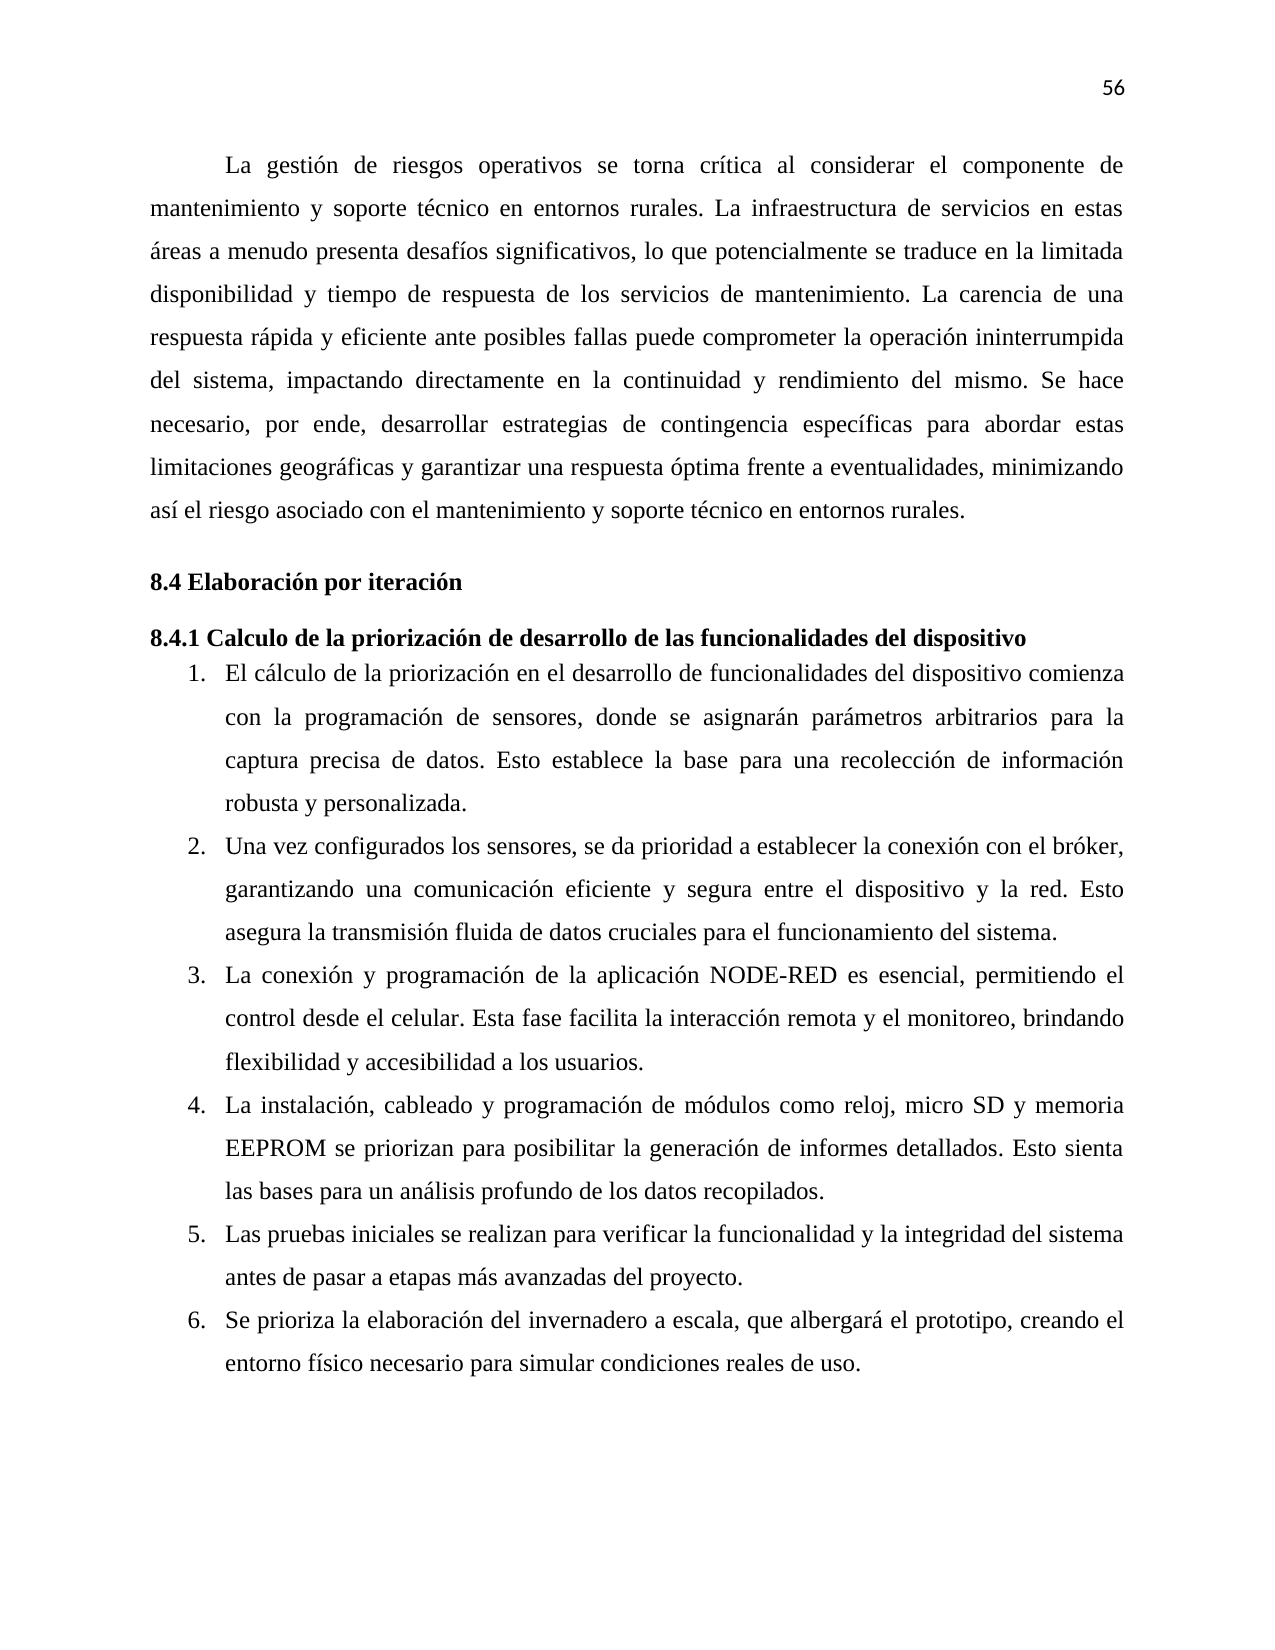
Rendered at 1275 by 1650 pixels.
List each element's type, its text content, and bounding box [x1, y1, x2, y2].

list La conexión y programación de la aplicación NODE-RED es esencial, permitiendo el control desde el celular. Esta fase facilita la interacción remota y el monitoreo, brindando flexibilidad y accesibilidad a los usuarios. [187, 960, 1125, 1075]
list Las pruebas iniciales se realizan para verificar la funcionalidad y la integridad del sistema antes de pasar a etapas más avanzadas del proyecto. [187, 1219, 1125, 1291]
subtitle 8.4 Elaboración por iteración [150, 567, 1125, 596]
list Una vez configurados los sensores, se da prioridad a establecer la conexión con el bróker, garantizando una comunicación eficiente y segura entre el dispositivo y la red. Esto asegura la transmisión fluida de datos cruciales para el funcionamiento del sistema. [187, 831, 1125, 946]
text La gestión de riesgos operativos se torna crítica al considerar el componente de mantenimiento y soporte técnico en entornos rurales. La infraestructura de servicios en estas áreas a menudo presenta desafíos significativos, lo que potencialmente se traduce en la limitada disponibilidad y tiempo de respuesta de los servicios de mantenimiento. La carencia de una respuesta rápida y eficiente ante posibles fallas puede comprometer la operación ininterrumpida del sistema, impactando directamente en la continuidad y rendimiento del mismo. Se hace necesario, por ende, desarrollar estrategias de contingencia específicas para abordar estas limitaciones geográficas y garantizar una respuesta óptima frente a eventualidades, minimizando así el riesgo asociado con el mantenimiento y soporte técnico en entornos rurales. [150, 150, 1125, 524]
list La instalación, cableado y programación de módulos como reloj, micro SD y memoria EEPROM se priorizan para posibilitar la generación de informes detallados. Esto sienta las bases para un análisis profundo de los datos recopilados. [187, 1090, 1125, 1205]
subtitle 8.4.1 Calculo de la priorización de desarrollo de las funcionalidades del dispositivo [150, 623, 1125, 652]
list Se prioriza la elaboración del invernadero a escala, que albergará el prototipo, creando el entorno físico necesario para simular condiciones reales de uso. [187, 1305, 1125, 1377]
list El cálculo de la priorización en el desarrollo de funcionalidades del dispositivo comienza con la programación de sensores, donde se asignarán parámetros arbitrarios para la captura precisa de datos. Esto establece la base para una recolección de información robusta y personalizada. [187, 658, 1125, 817]
